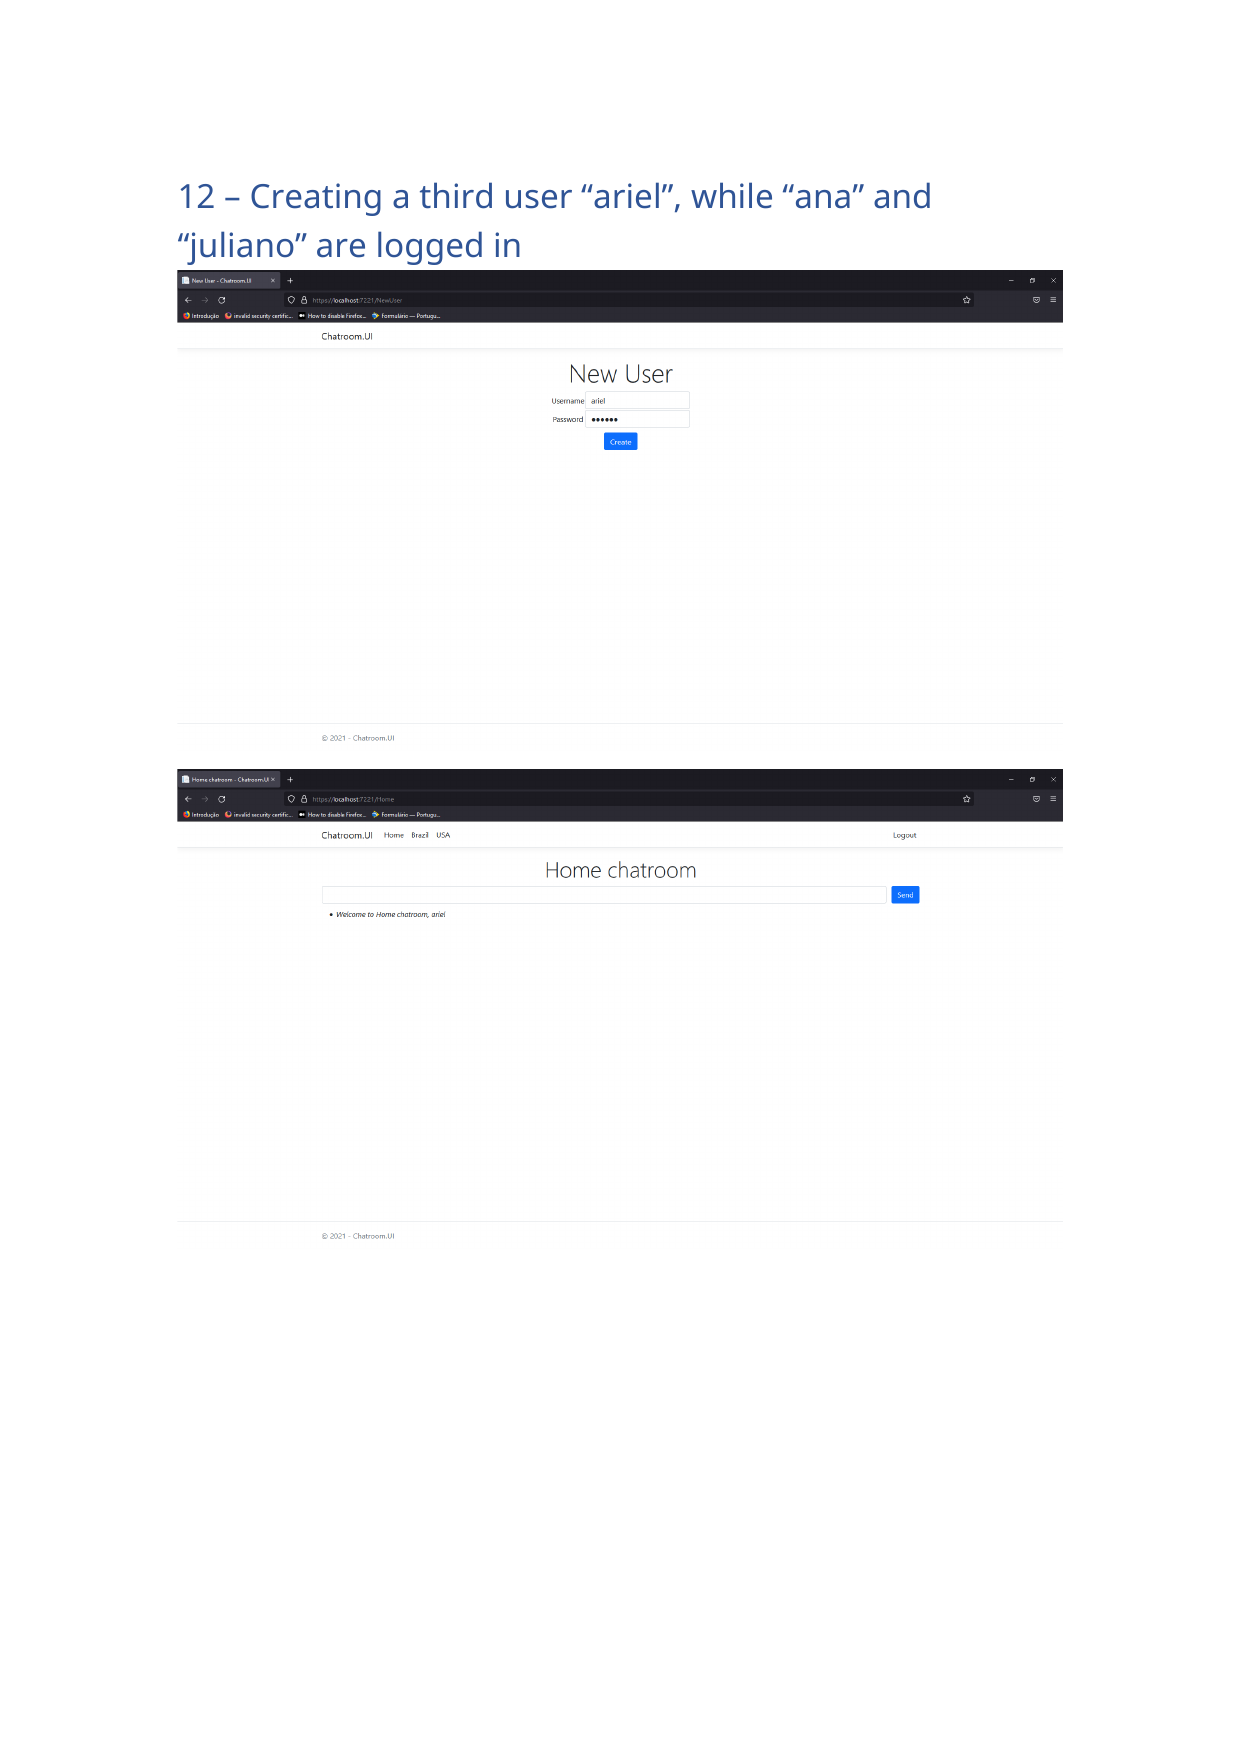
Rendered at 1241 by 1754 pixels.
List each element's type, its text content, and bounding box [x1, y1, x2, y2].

picture [177, 270, 1063, 751]
picture [177, 769, 1063, 1249]
subtitle 12 – Creating a third user “ariel”, while “ana” and “juliano” are logged in [177, 173, 1063, 267]
